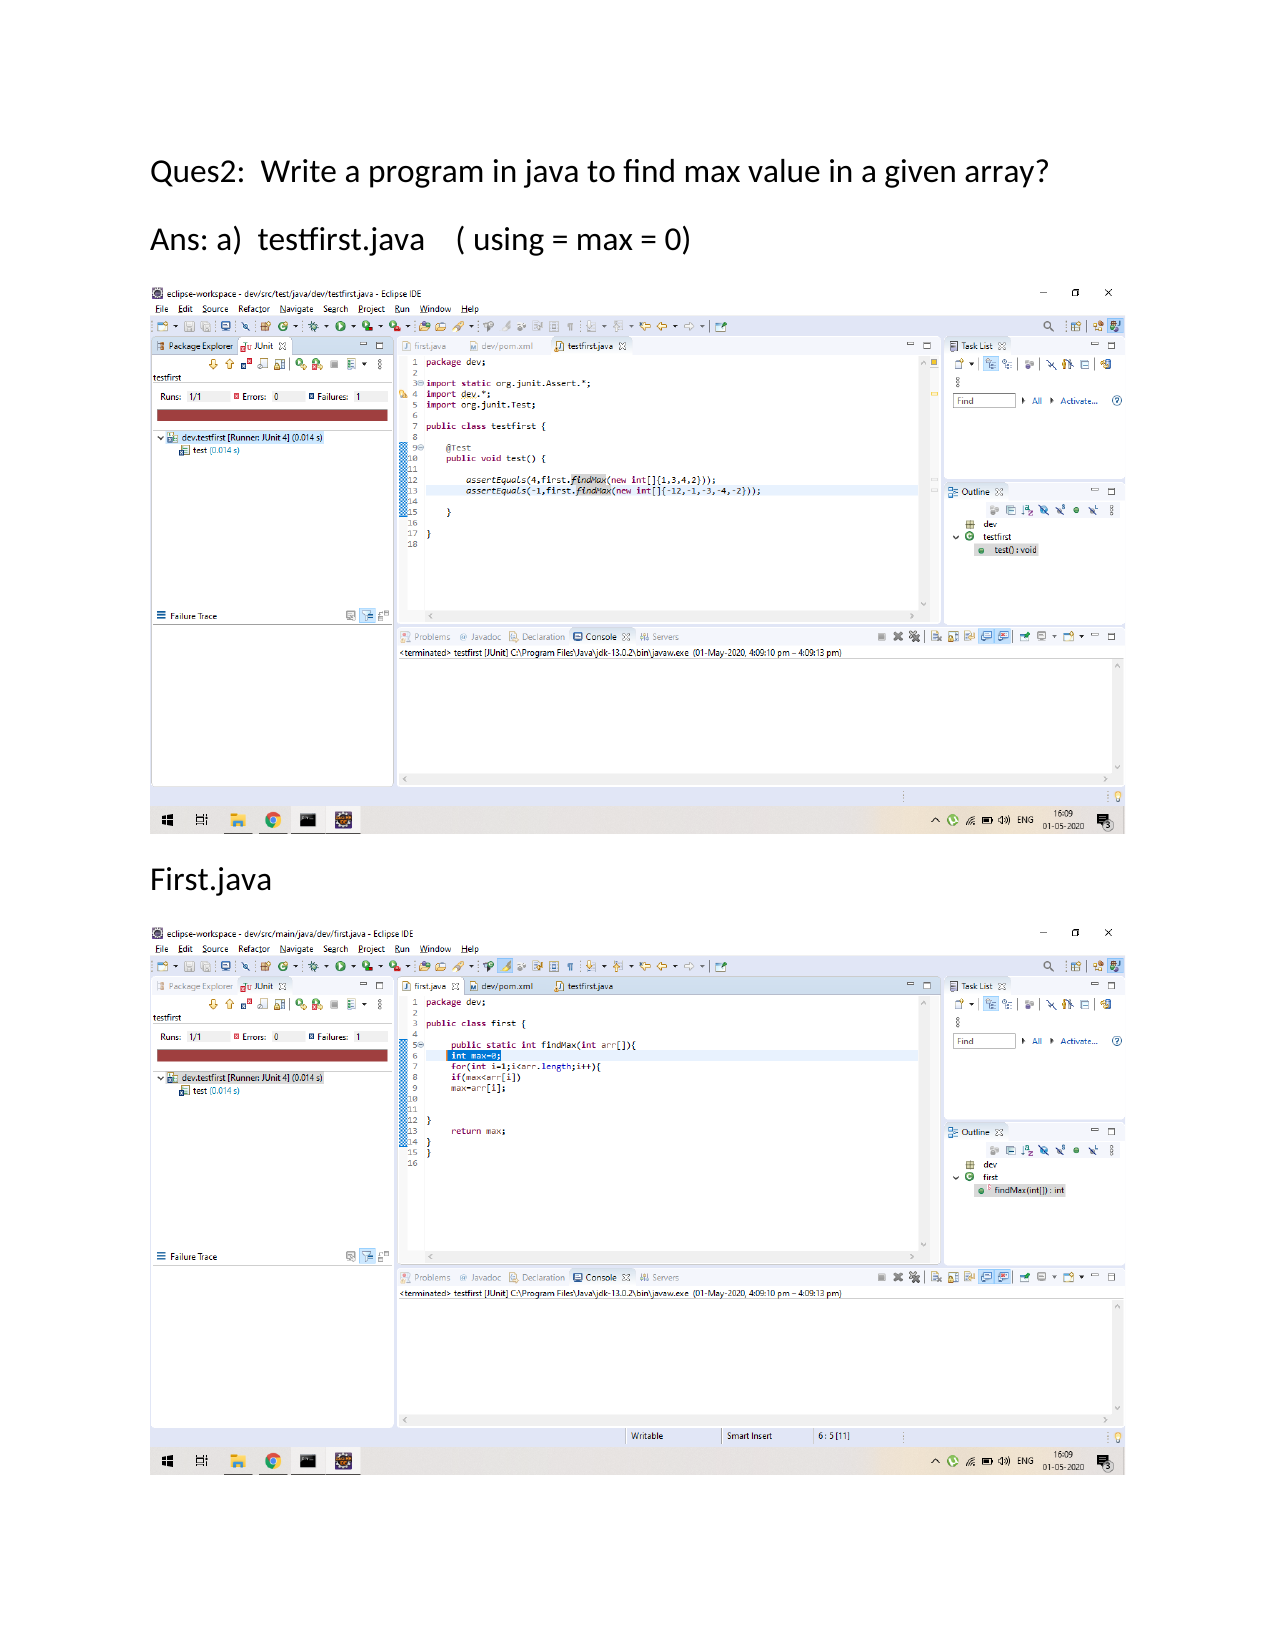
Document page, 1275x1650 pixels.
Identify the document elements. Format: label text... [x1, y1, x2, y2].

text First.java [150, 858, 1125, 899]
picture [150, 926, 1125, 1475]
text Ques2: Write a program in java to find max value in a given array? [150, 150, 1125, 191]
picture [150, 285, 1125, 834]
text Ans: a) testfirst.java ( using = max = 0) [150, 218, 1125, 258]
